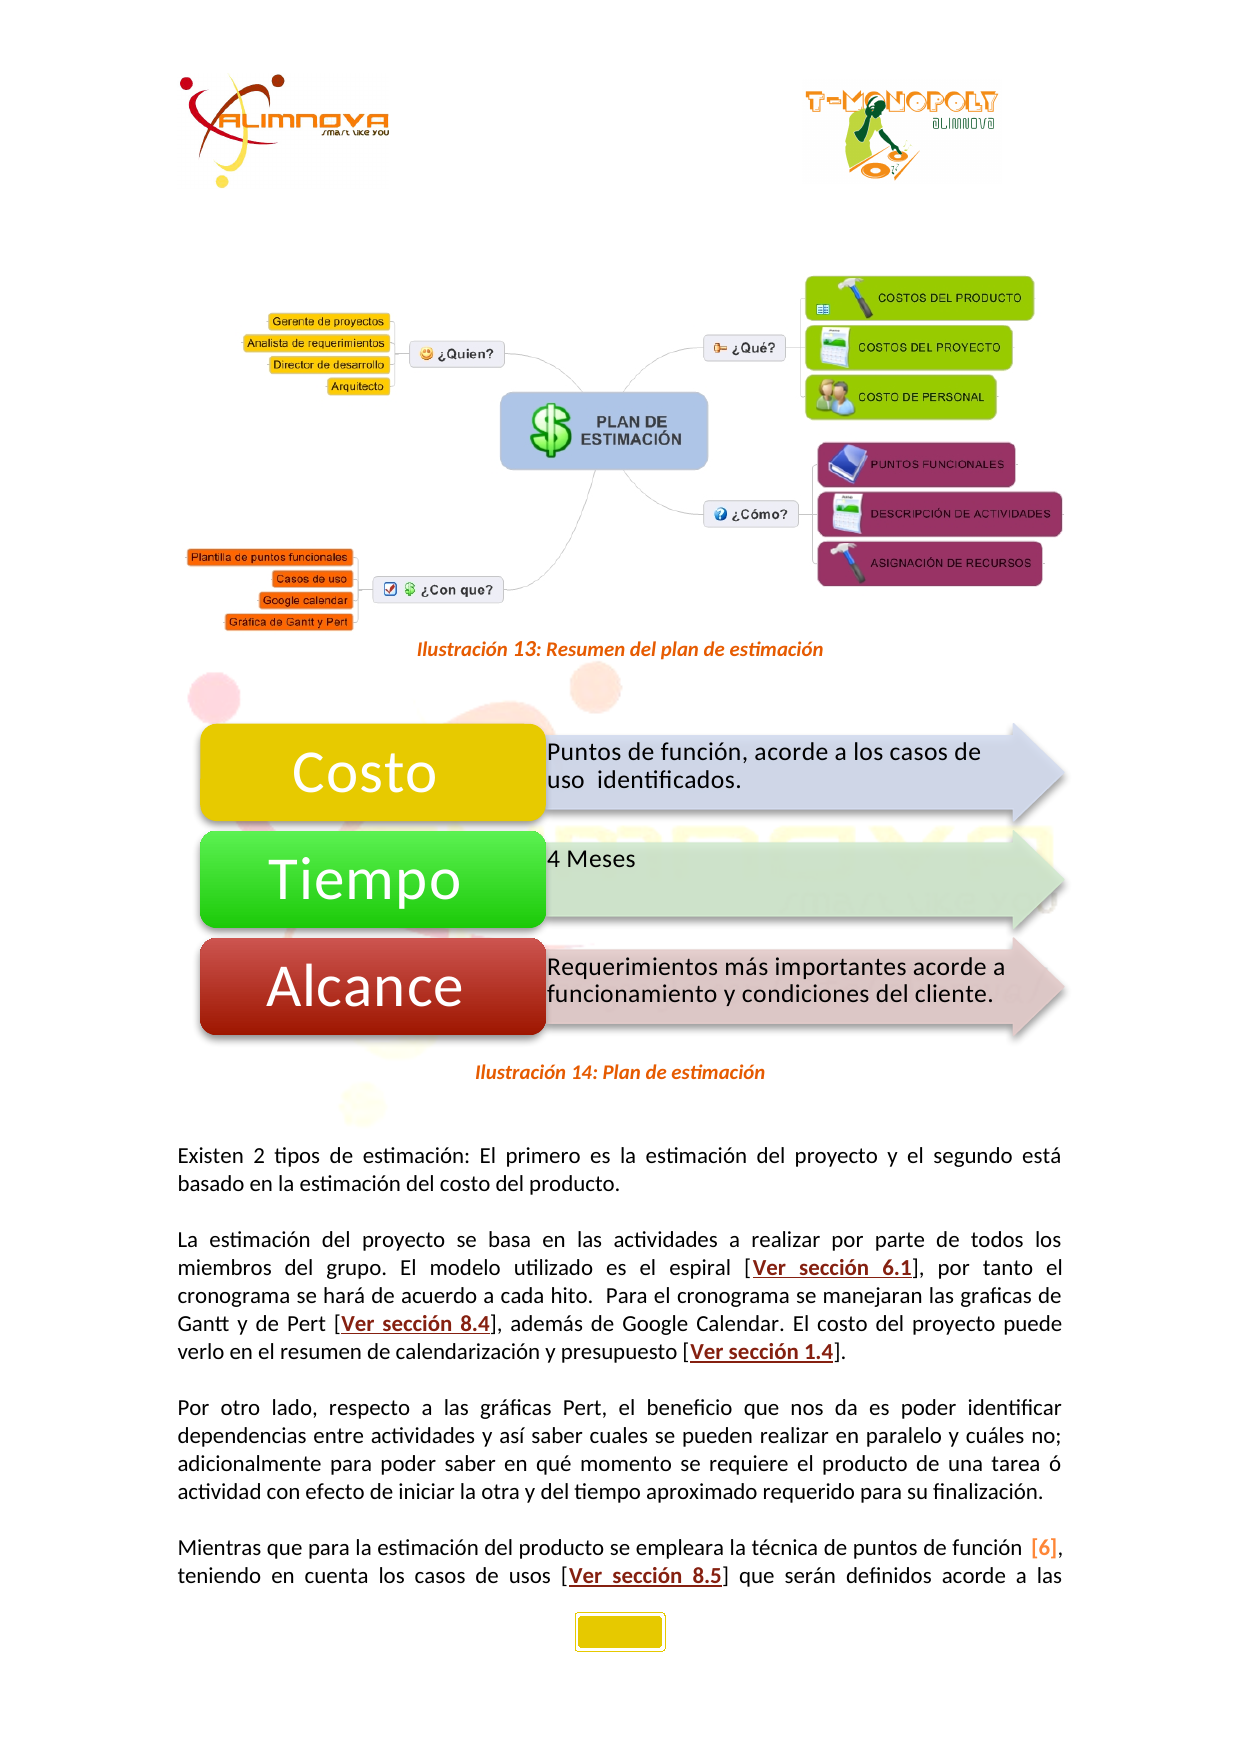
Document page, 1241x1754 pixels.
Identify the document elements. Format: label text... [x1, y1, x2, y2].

text Existen 2 tipos de estimación: El primero es la estimación del proyecto y el segundo está basado en la estimación del costo del producto. [177, 1141, 1063, 1197]
text Por otro lado, respecto a las gráficas Pert, el beneficio que nos da es poder identificar dependencias entre actividades y así saber cuales se pueden realizar en paralelo y cuáles no; adicionalmente para poder saber en qué momento se requiere el producto de una tarea ó actividad con efecto de iniciar la otra y del tiempo aproximado requerido para su finalización. [177, 1393, 1063, 1505]
picture [802, 79, 1002, 184]
picture [177, 73, 389, 189]
picture [181, 272, 1068, 635]
text La estimación del proyecto se basa en las actividades a realizar por parte de todos los miembros del grupo. El modelo utilizado es el espiral [Ver sección 6.1], por tanto el cronograma se hará de acuerdo a cada hito. Para el cronograma se manejaran las graficas de Gantt y de Pert [Ver sección 8.4], además de Google Calendar. El costo del proyecto puede verlo en el resumen de calendarización y presupuesto [Ver sección 1.4]. [177, 1225, 1063, 1365]
text Ilustración 14: Plan de estimación [177, 1059, 1063, 1085]
